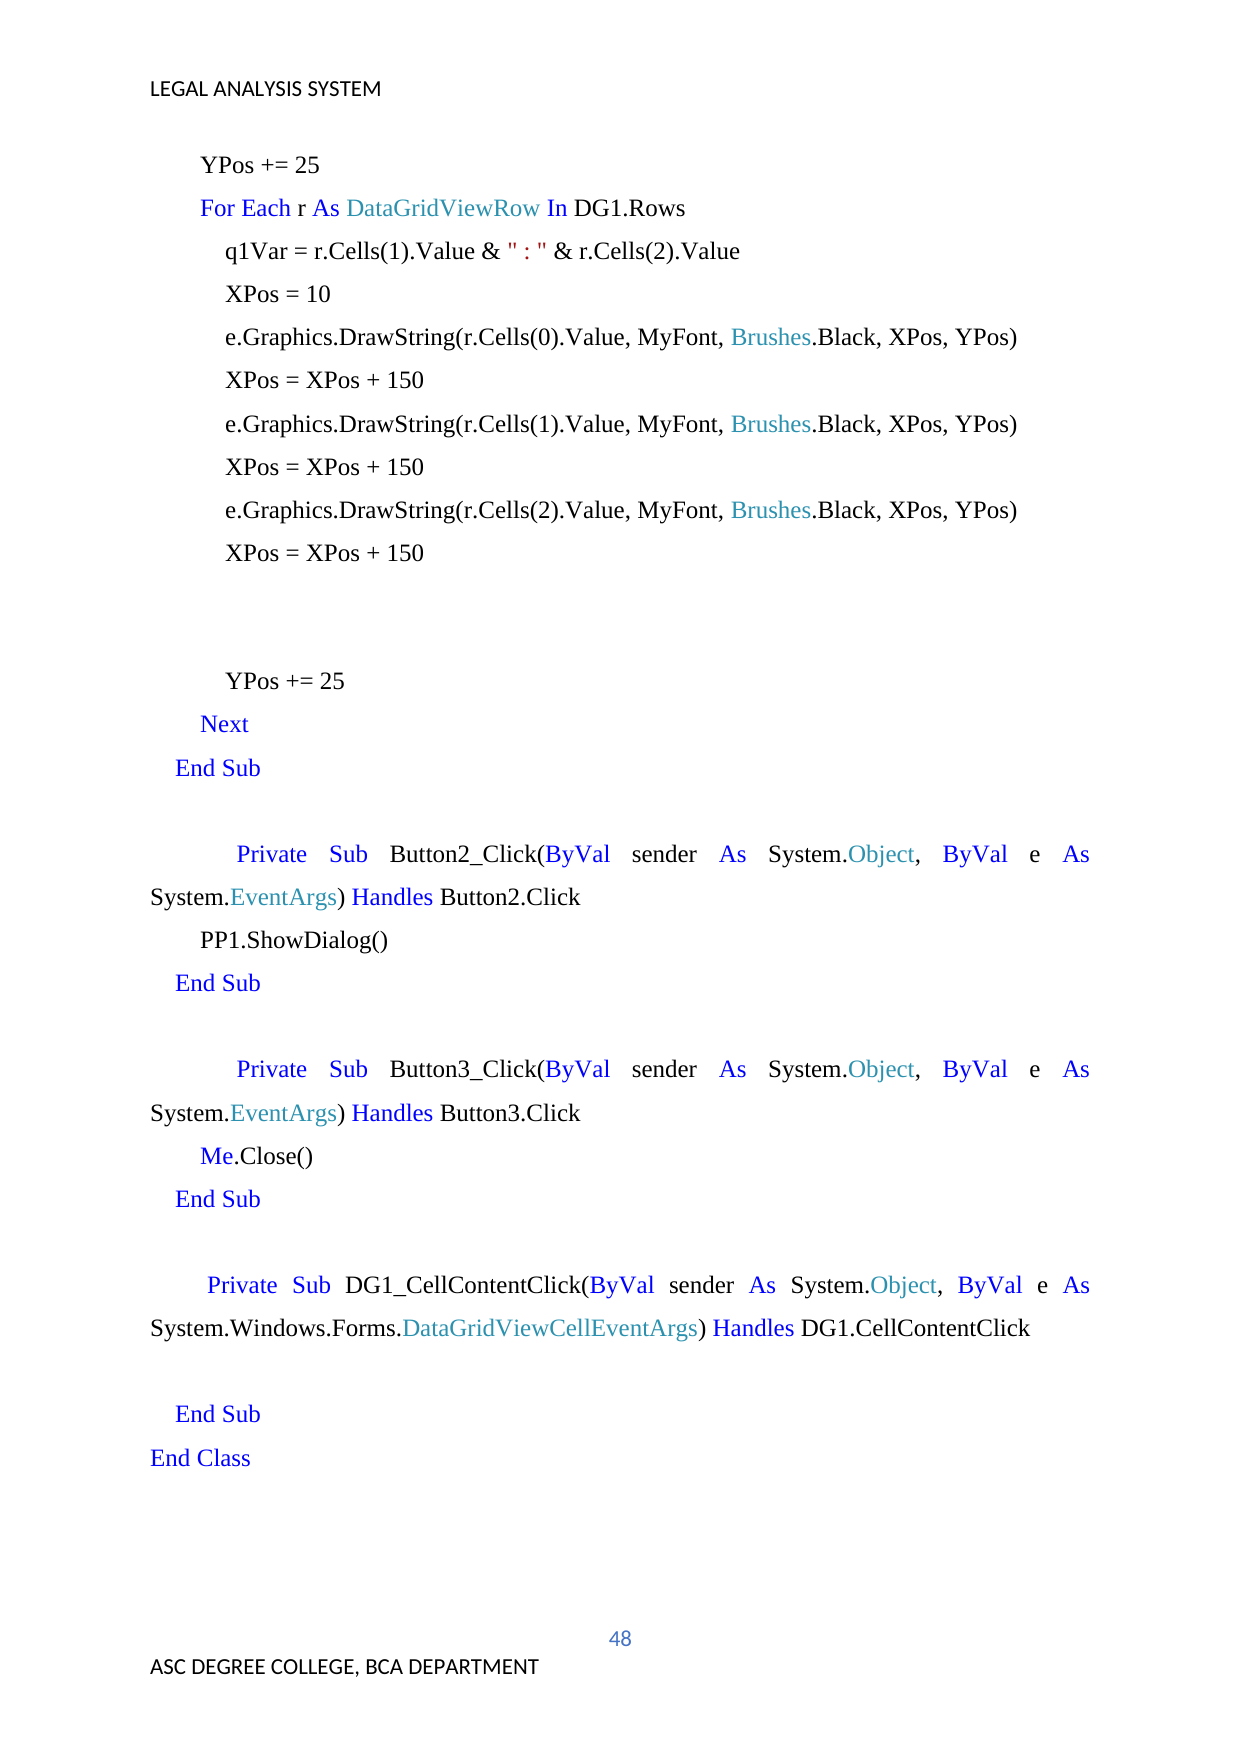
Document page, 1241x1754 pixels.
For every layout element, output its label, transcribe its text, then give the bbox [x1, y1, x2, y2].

text YPos += 25 [150, 666, 1090, 695]
text End Sub [150, 1399, 1090, 1428]
text For Each r As DataGridViewRow In DG1.Rows [150, 193, 1090, 222]
text End Sub [150, 968, 1090, 997]
text XPos = XPos + 150 [150, 538, 1090, 567]
text PP1.ShowDialog() [150, 925, 1090, 954]
text Private Sub Button2_Click(ByVal sender As System.Object, ByVal e As System.EventArgs) Handles Button2.Click [150, 839, 1090, 911]
text Private Sub DG1_CellContentClick(ByVal sender As System.Object, ByVal e As System.Windows.Forms.DataGridViewCellEventArgs) Handles DG1.CellContentClick [150, 1270, 1090, 1342]
text e.Graphics.DrawString(r.Cells(1).Value, MyFont, Brushes.Black, XPos, YPos) [150, 409, 1090, 437]
text e.Graphics.DrawString(r.Cells(2).Value, MyFont, Brushes.Black, XPos, YPos) [150, 495, 1090, 524]
text End Sub [150, 1184, 1090, 1213]
text Me.Close() [150, 1141, 1090, 1169]
text XPos = XPos + 150 [150, 452, 1090, 481]
text YPos += 25 [150, 150, 1090, 179]
text XPos = XPos + 150 [150, 366, 1090, 394]
text q1Var = r.Cells(1).Value & " : " & r.Cells(2).Value [150, 236, 1090, 265]
text XPos = 10 [150, 279, 1090, 308]
text End Class [150, 1443, 1090, 1471]
text Next [150, 709, 1090, 738]
text End Sub [150, 753, 1090, 781]
text e.Graphics.DrawString(r.Cells(0).Value, MyFont, Brushes.Black, XPos, YPos) [150, 322, 1090, 351]
text Private Sub Button3_Click(ByVal sender As System.Object, ByVal e As System.EventArgs) Handles Button3.Click [150, 1054, 1090, 1126]
